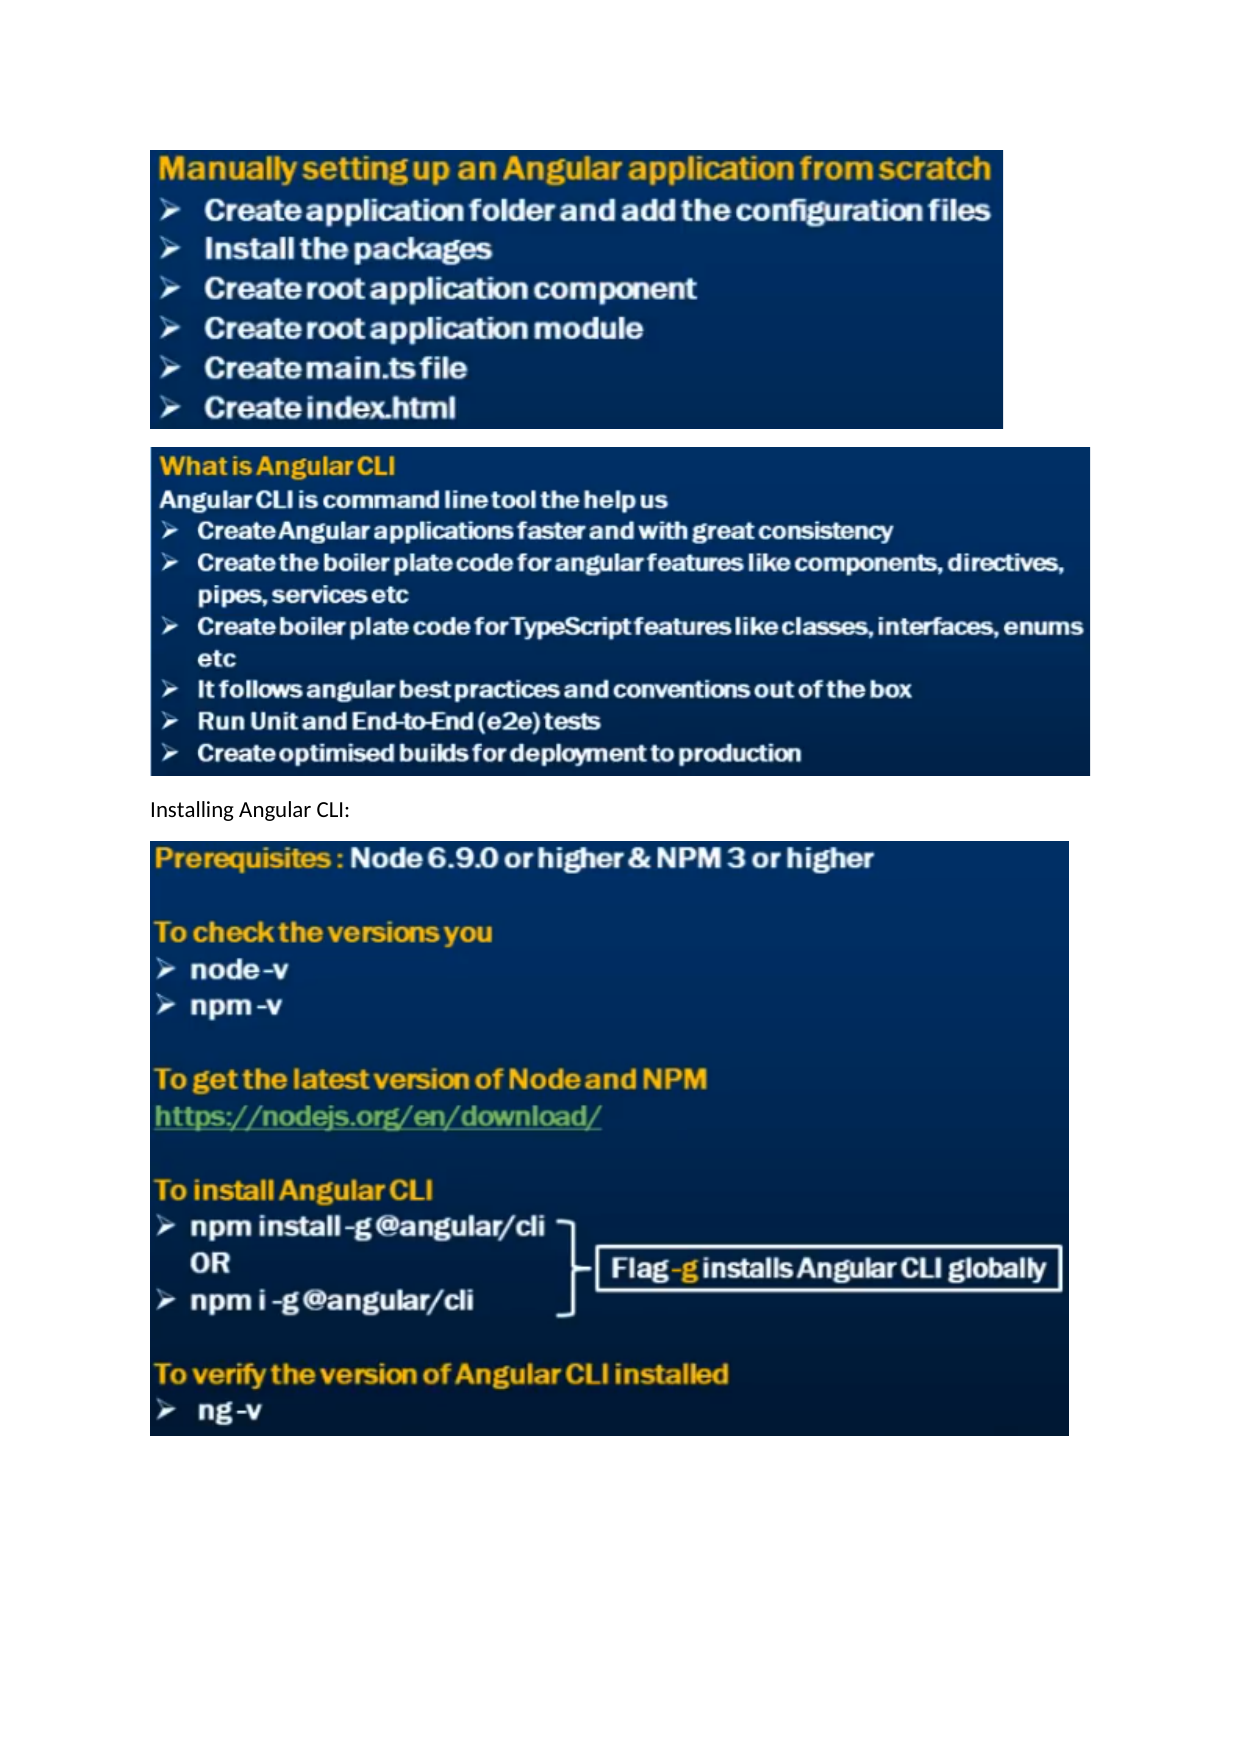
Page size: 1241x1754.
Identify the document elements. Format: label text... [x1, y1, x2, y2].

picture [150, 841, 1069, 1436]
picture [150, 150, 1004, 429]
text Installing Angular CLI: [150, 795, 1090, 823]
picture [150, 447, 1091, 776]
